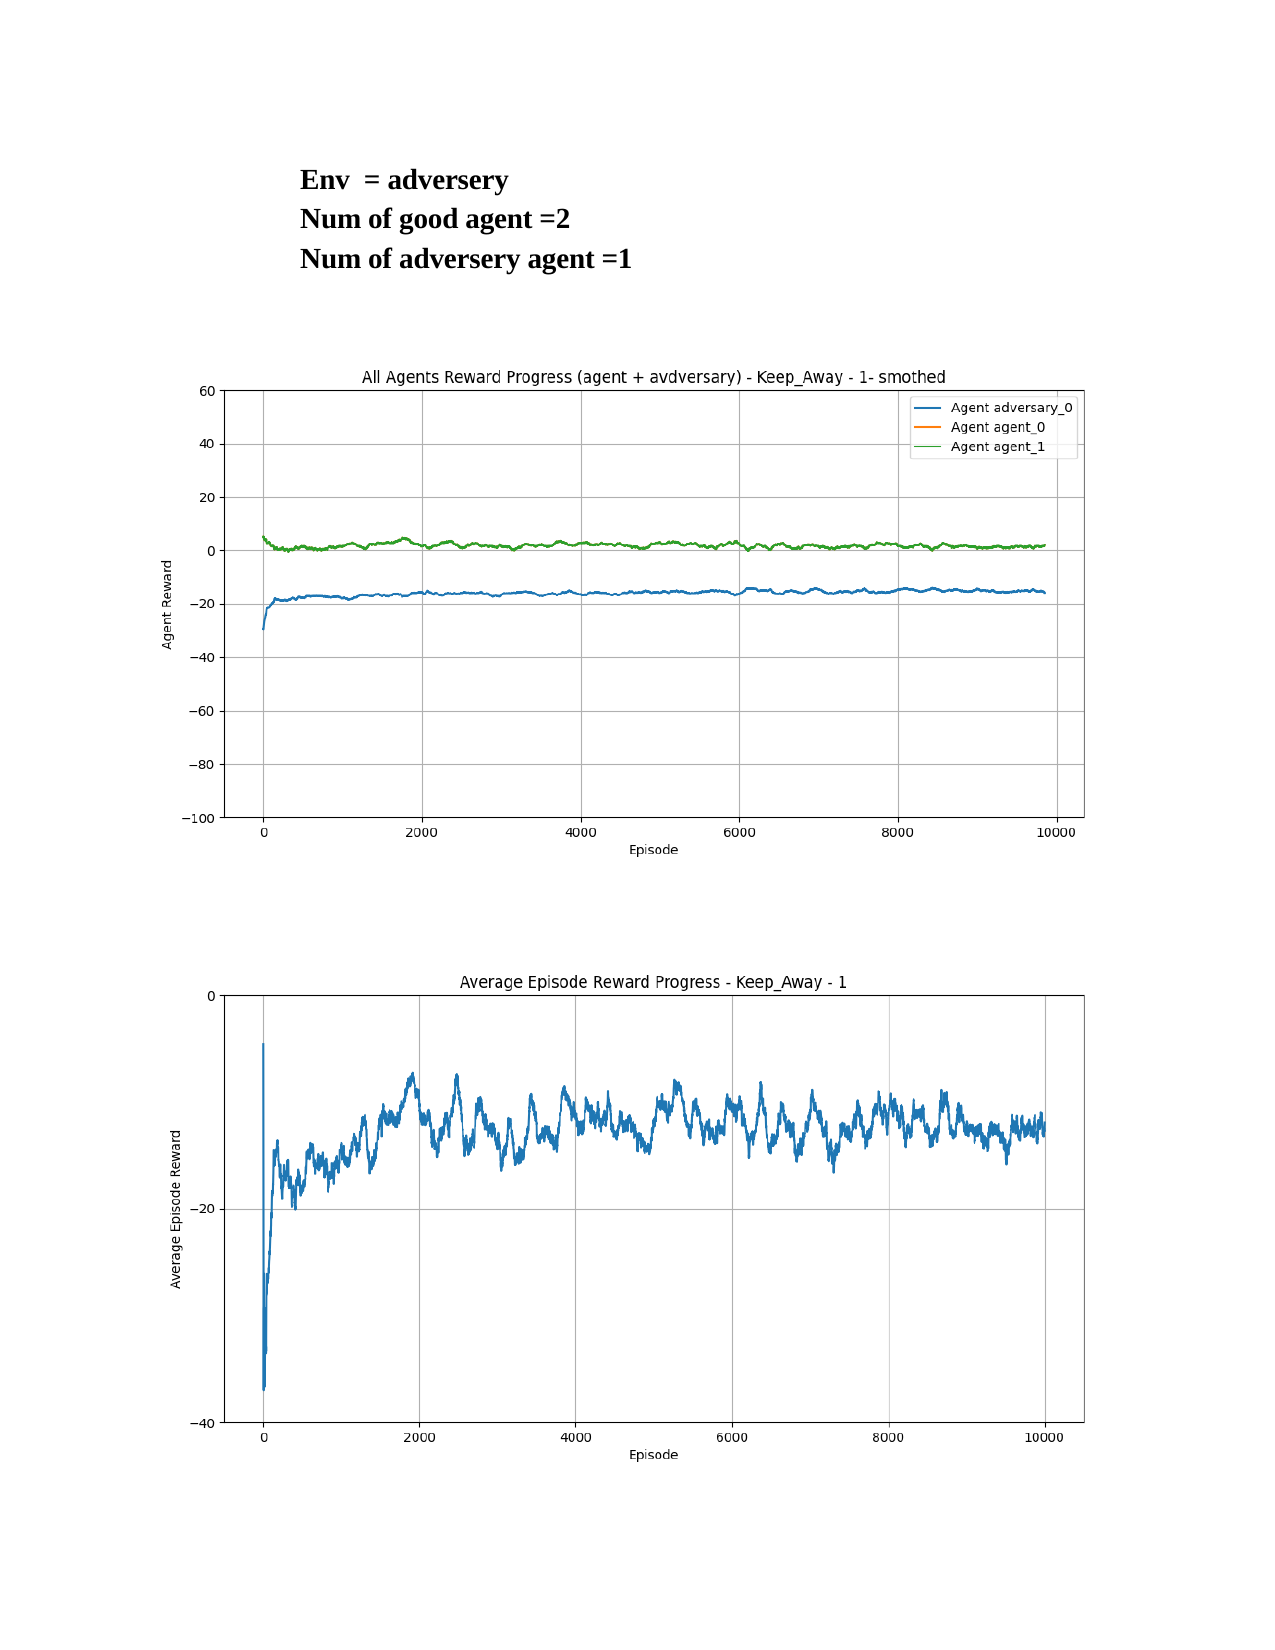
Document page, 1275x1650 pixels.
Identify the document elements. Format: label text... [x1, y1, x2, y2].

picture [85, 928, 1194, 1483]
picture [85, 323, 1194, 878]
subtitle Env = adversery [300, 162, 1194, 196]
subtitle Num of good agent =2 [300, 202, 1194, 235]
subtitle Num of adversery agent =1 [300, 241, 1194, 275]
